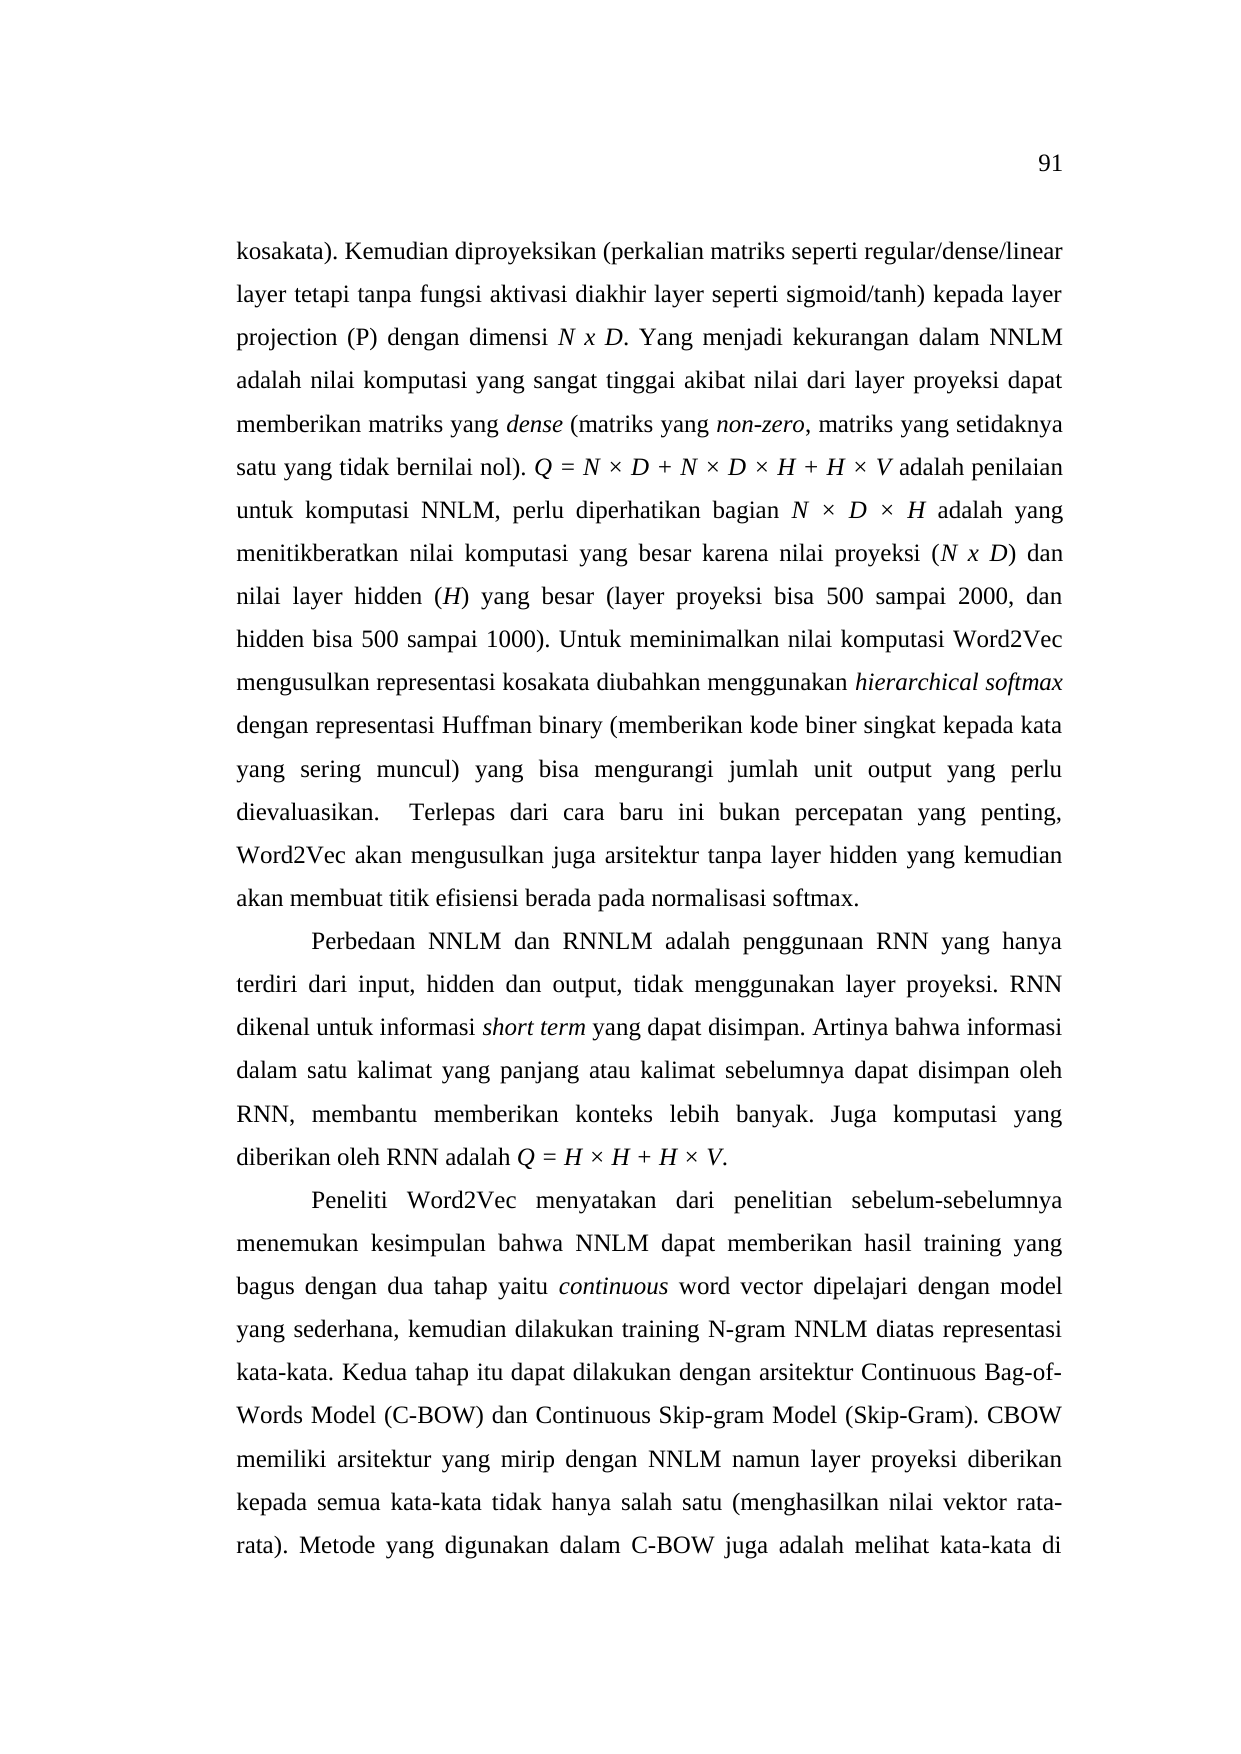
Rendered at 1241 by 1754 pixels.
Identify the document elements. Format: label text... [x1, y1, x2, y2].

text Perbedaan NNLM dan RNNLM adalah penggunaan RNN yang hanya terdiri dari input, hidden dan output, tidak menggunakan layer proyeksi. RNN dikenal untuk informasi short term yang dapat disimpan. Artinya bahwa informasi dalam satu kalimat yang panjang atau kalimat sebelumnya dapat disimpan oleh RNN, membantu memberikan konteks lebih banyak. Juga komputasi yang diberikan oleh RNN adalah Q = H × H + H × V. [236, 926, 1063, 1171]
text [236, 1185, 1063, 1559]
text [236, 236, 1063, 912]
